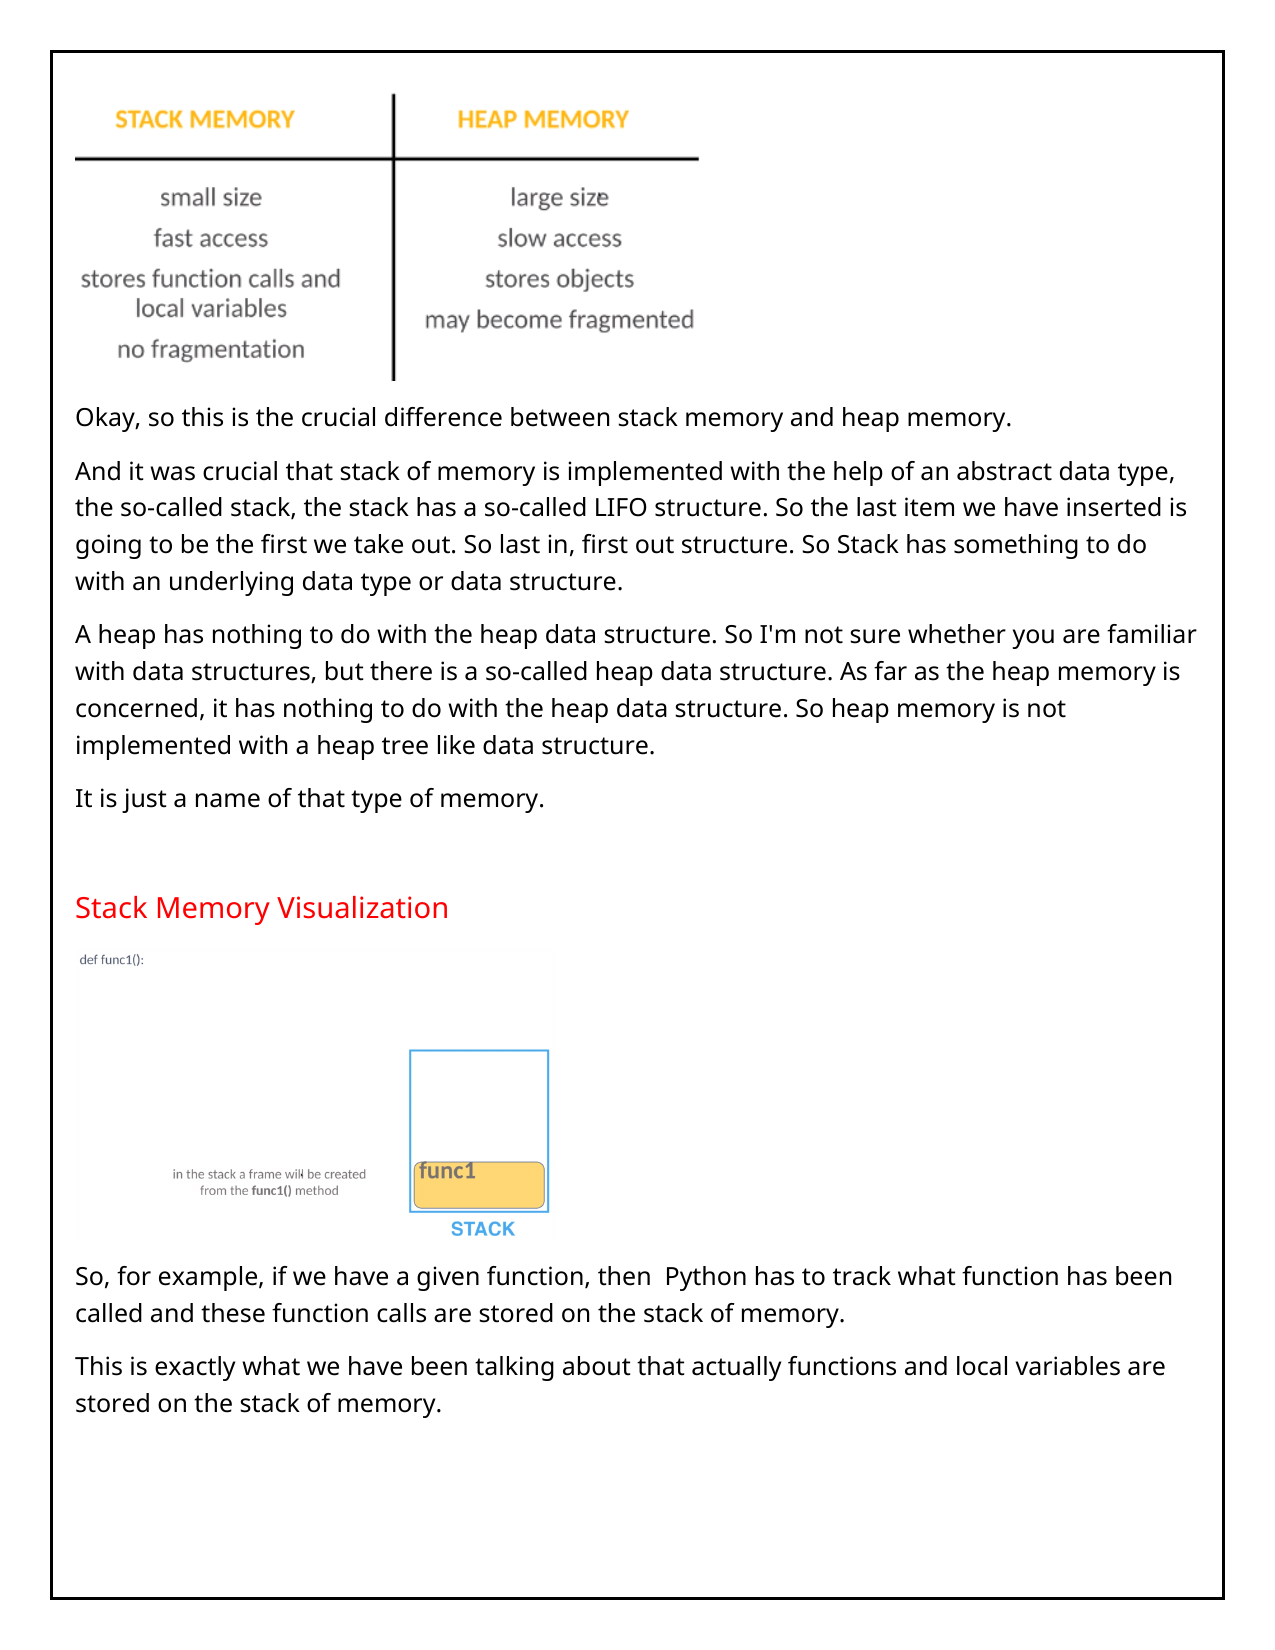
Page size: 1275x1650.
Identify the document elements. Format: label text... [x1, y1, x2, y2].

text This is exactly what we have been talking about that actually functions and local variables are stored on the stack of memory. [75, 1349, 1200, 1420]
text Okay, so this is the crucial difference between stack memory and heap memory. [75, 400, 1200, 434]
text A heap has nothing to do with the heap data structure. So I'm not sure whether you are familiar with data structures, but there is a so-called heap data structure. As far as the heap memory is concerned, it has nothing to do with the heap data structure. So heap memory is not implemented with a heap tree like data structure. [75, 617, 1200, 761]
text So, for example, if we have a given function, then Python has to track what function has been called and these function calls are stored on the stack of memory. [75, 1259, 1200, 1329]
text And it was crucial that stack of memory is implemented with the help of an abstract data type, the so-called stack, the stack has a so-called LIFO structure. So the last item we have inserted is going to be the first we take out. So last in, first out structure. So Stack has something to do with an underlying data type or data structure. [75, 453, 1200, 598]
text Stack Memory Visualization [75, 888, 1200, 927]
picture [75, 75, 704, 381]
text It is just a name of that type of memory. [75, 781, 1200, 815]
picture [75, 947, 557, 1240]
